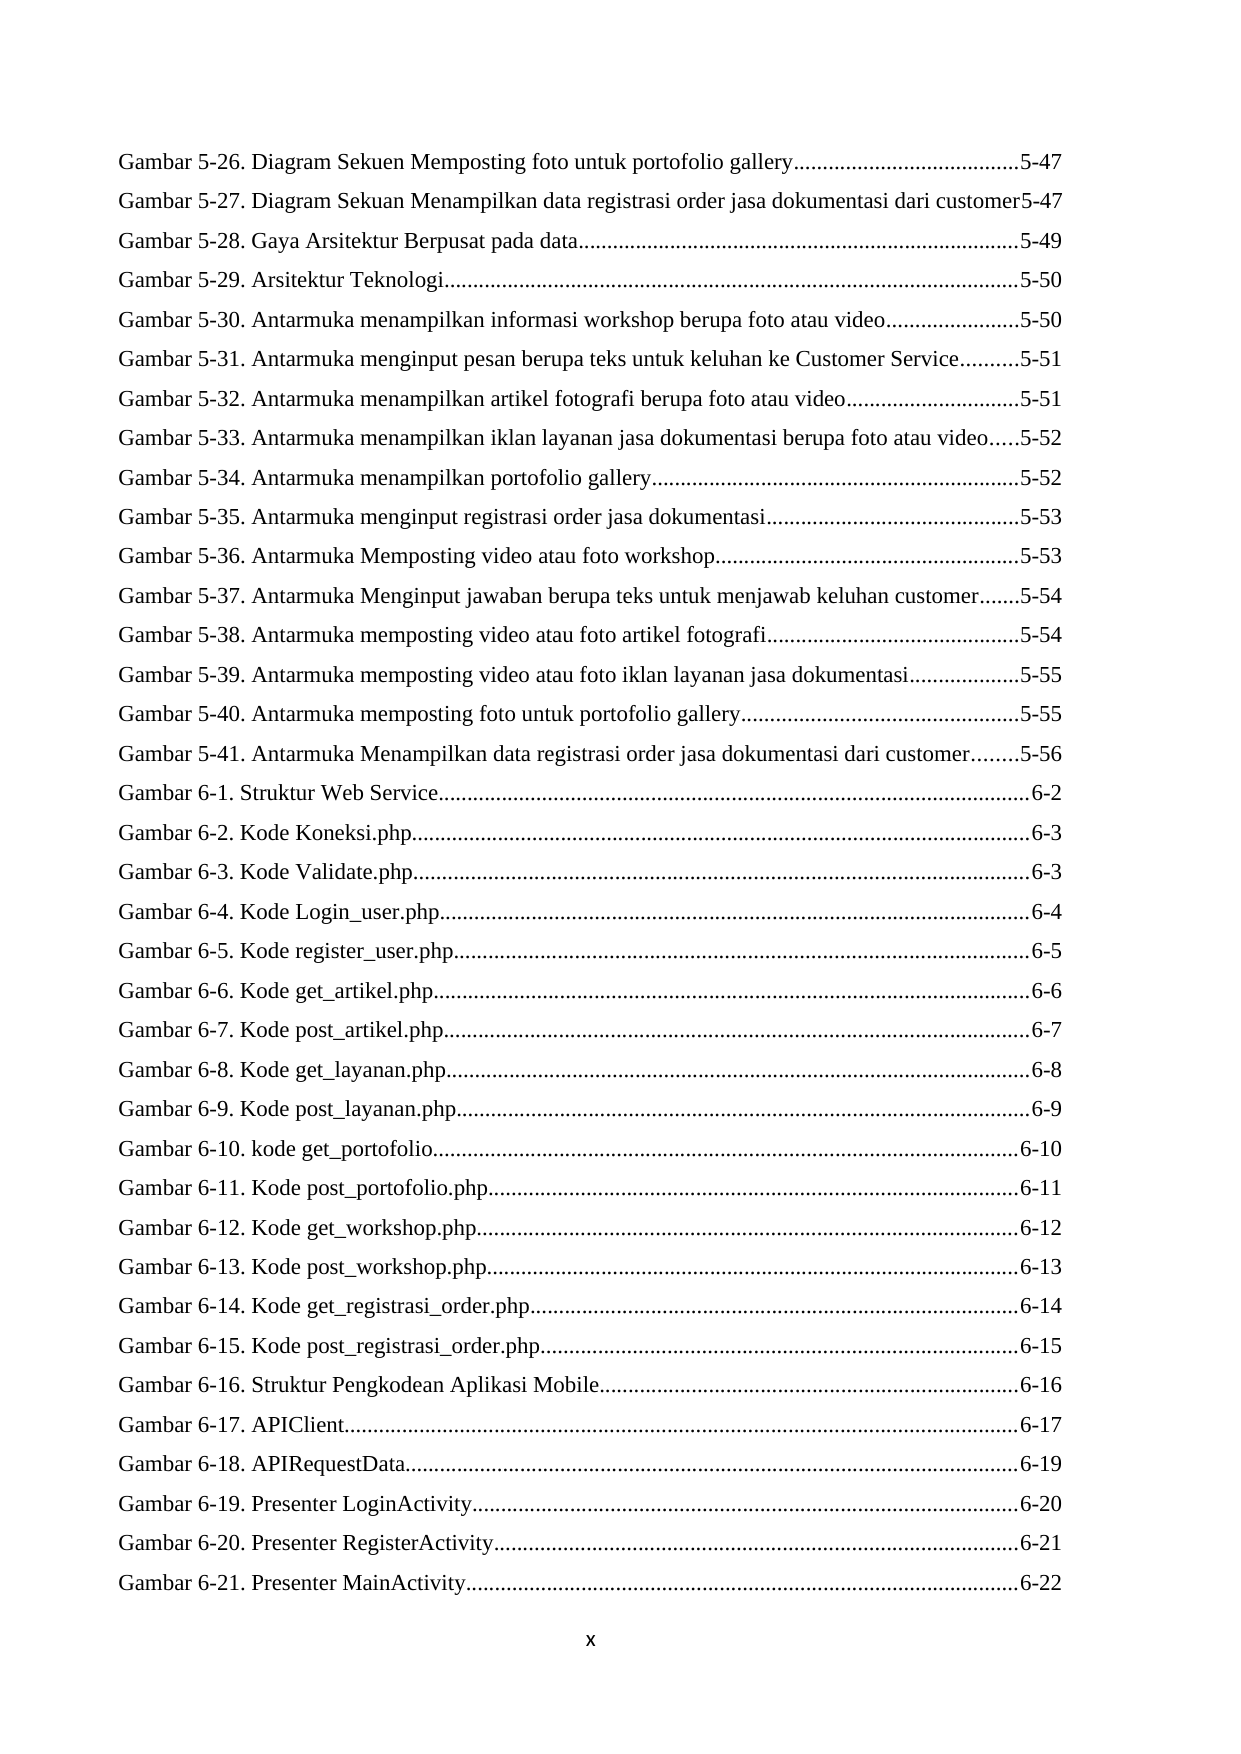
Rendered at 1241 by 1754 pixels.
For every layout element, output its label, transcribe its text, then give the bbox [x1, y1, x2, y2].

text Gambar 6-6. Kode get_artikel.php 6-6 [118, 977, 1063, 1003]
text Gambar 5-36. Antarmuka Memposting video atau foto workshop 5-53 [118, 542, 1063, 569]
text Gambar 6-20. Presenter RegisterActivity 6-21 [118, 1529, 1063, 1556]
text Gambar 6-13. Kode post_workshop.php 6-13 [118, 1253, 1063, 1279]
text Gambar 6-4. Kode Login_user.php 6-4 [118, 898, 1063, 924]
text Gambar 6-8. Kode get_layanan.php 6-8 [118, 1056, 1063, 1082]
text Gambar 6-2. Kode Koneksi.php 6-3 [118, 819, 1063, 845]
text Gambar 6-5. Kode register_user.php 6-5 [118, 937, 1063, 964]
text Gambar 5-41. Antarmuka Menampilkan data registrasi order jasa dokumentasi dari customer 5-56 [118, 740, 1063, 766]
text Gambar 6-11. Kode post_portofolio.php 6-11 [118, 1174, 1063, 1201]
text Gambar 5-35. Antarmuka menginput registrasi order jasa dokumentasi 5-53 [118, 503, 1063, 529]
text Gambar 6-12. Kode get_workshop.php 6-12 [118, 1214, 1063, 1240]
text Gambar 6-1. Struktur Web Service 6-2 [118, 779, 1063, 806]
text Gambar 6-9. Kode post_layanan.php 6-9 [118, 1095, 1063, 1122]
text Gambar 5-26. Diagram Sekuen Memposting foto untuk portofolio gallery 5-47 [118, 148, 1063, 174]
text Gambar 6-14. Kode get_registrasi_order.php 6-14 [118, 1293, 1063, 1319]
text Gambar 6-15. Kode post_registrasi_order.php 6-15 [118, 1332, 1063, 1358]
text Gambar 5-29. Arsitektur Teknologi 5-50 [118, 266, 1063, 292]
text Gambar 5-31. Antarmuka menginput pesan berupa teks untuk keluhan ke Customer Service 5-51 [118, 345, 1063, 371]
text Gambar 6-17. APIClient 6-17 [118, 1411, 1063, 1437]
text Gambar 6-18. APIRequestData 6-19 [118, 1451, 1063, 1477]
text Gambar 5-28. Gaya Arsitektur Berpusat pada data 5-49 [118, 227, 1063, 253]
text Gambar 5-27. Diagram Sekuan Menampilkan data registrasi order jasa dokumentasi dari customer 5-47 [118, 187, 1063, 213]
text Gambar 5-39. Antarmuka memposting video atau foto iklan layanan jasa dokumentasi 5-55 [118, 661, 1063, 687]
text Gambar 5-38. Antarmuka memposting video atau foto artikel fotografi 5-54 [118, 621, 1063, 648]
text Gambar 6-19. Presenter LoginActivity 6-20 [118, 1490, 1063, 1516]
text Gambar 5-30. Antarmuka menampilkan informasi workshop berupa foto atau video 5-50 [118, 306, 1063, 332]
text Gambar 5-32. Antarmuka menampilkan artikel fotografi berupa foto atau video 5-51 [118, 384, 1063, 411]
text Gambar 5-33. Antarmuka menampilkan iklan layanan jasa dokumentasi berupa foto atau video 5-52 [118, 424, 1063, 450]
text Gambar 6-16. Struktur Pengkodean Aplikasi Mobile 6-16 [118, 1372, 1063, 1398]
text Gambar 5-40. Antarmuka memposting foto untuk portofolio gallery 5-55 [118, 700, 1063, 727]
text Gambar 6-7. Kode post_artikel.php 6-7 [118, 1016, 1063, 1043]
text Gambar 5-34. Antarmuka menampilkan portofolio gallery 5-52 [118, 463, 1063, 490]
text Gambar 6-10. kode get_portofolio 6-10 [118, 1135, 1063, 1161]
text Gambar 6-3. Kode Validate.php 6-3 [118, 858, 1063, 885]
text Gambar 5-37. Antarmuka Menginput jawaban berupa teks untuk menjawab keluhan customer 5-54 [118, 582, 1063, 608]
text Gambar 6-21. Presenter MainActivity 6-22 [118, 1569, 1063, 1595]
